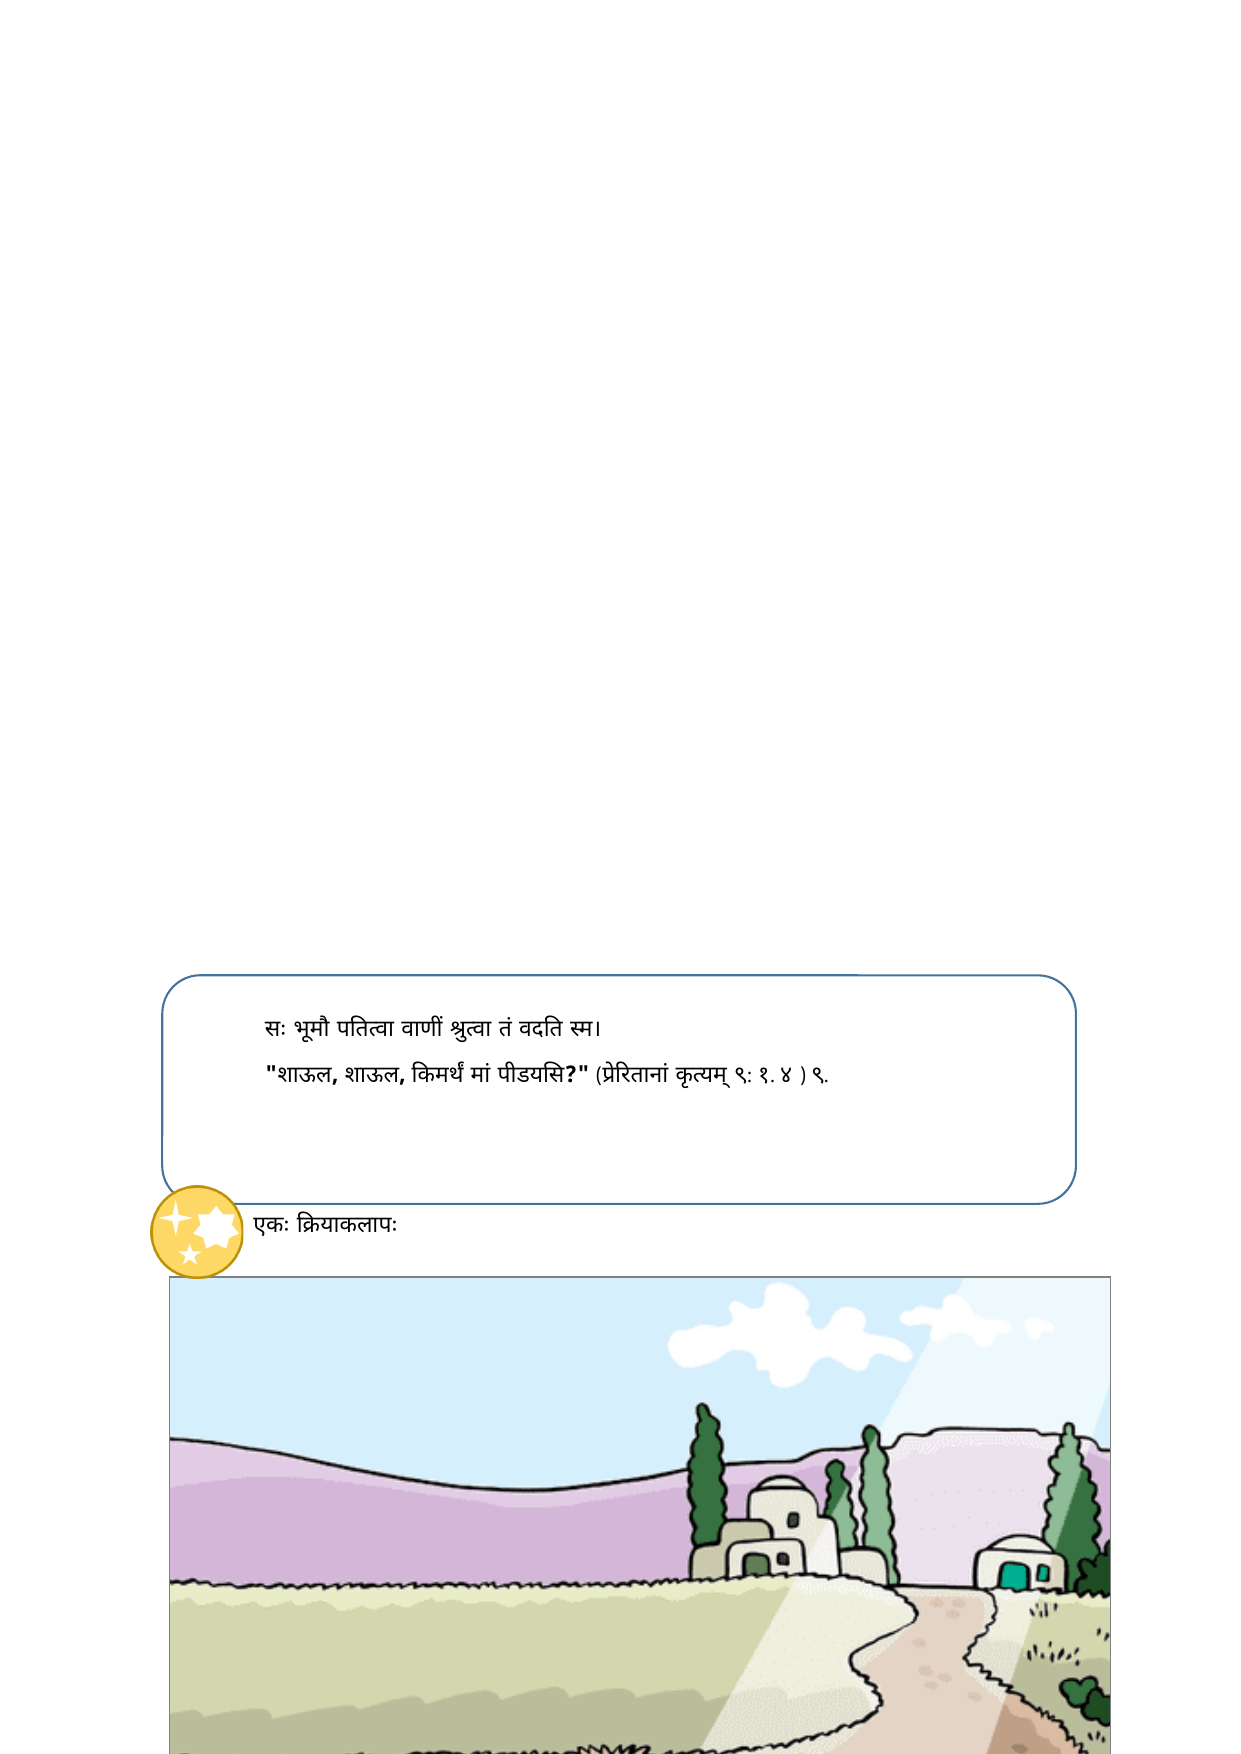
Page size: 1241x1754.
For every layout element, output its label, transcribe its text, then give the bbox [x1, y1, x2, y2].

text एकः क्रियाकलापः [244, 1211, 1090, 1238]
text सः भूमौ पतित्वा वाणीं श्रुत्वा तं वदति स्म। [303, 1015, 1090, 1042]
text "शाऊल, शाऊल, किमर्थं मां पीडयसि?" (प्रेरितानां कृत्यम् ९: १. ४ ) ९. [150, 1061, 1090, 1091]
text सः भूमौ पतित्वा वाणीं श्रुत्वा तं वदति स्म। [150, 1015, 325, 1042]
picture [150, 1185, 1110, 1754]
